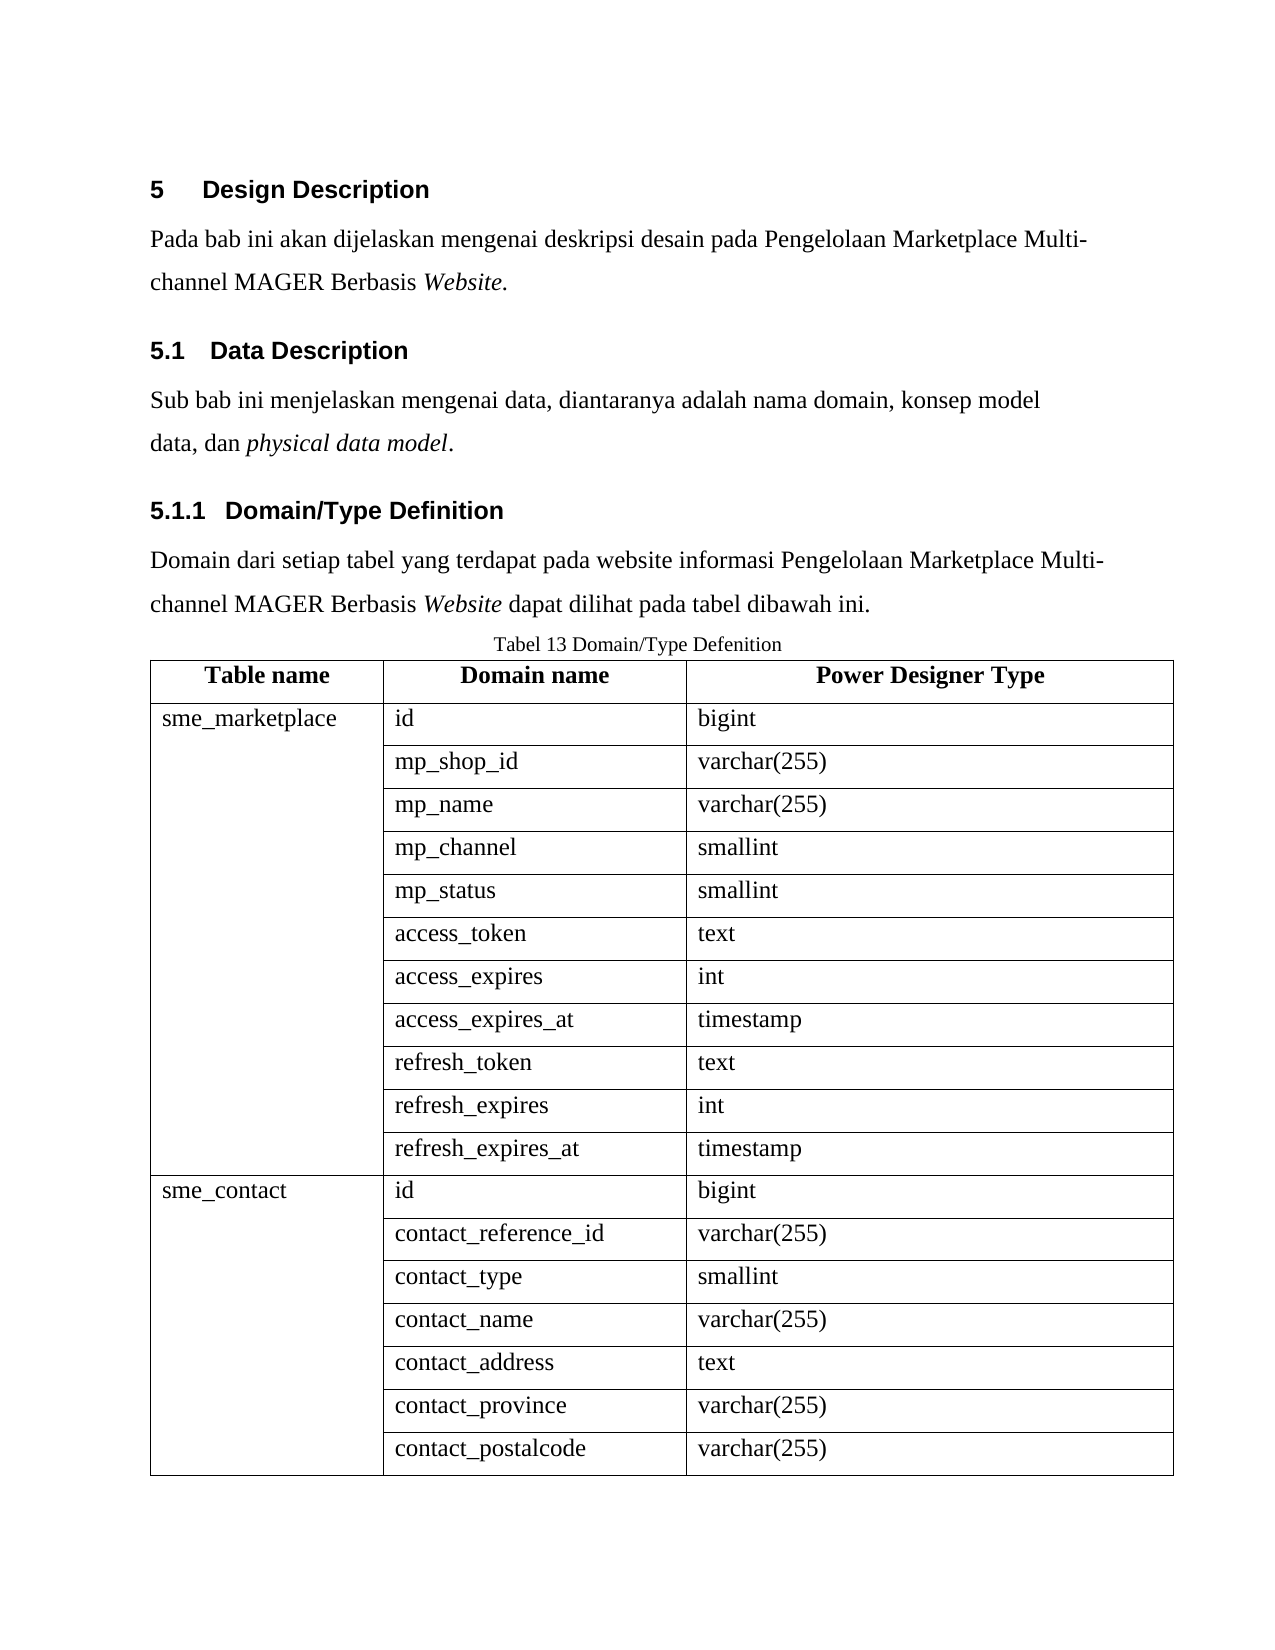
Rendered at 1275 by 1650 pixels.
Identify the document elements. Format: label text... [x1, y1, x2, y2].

subtitle Data Description [150, 336, 1125, 364]
table_cell timestamp [687, 1004, 1173, 1046]
table_cell mp_channel [384, 832, 686, 874]
table_cell contact_type [384, 1261, 686, 1303]
table_cell refresh_expires_at [384, 1133, 686, 1174]
table_header Power Designer Type [687, 661, 1173, 702]
table_cell smallint [687, 875, 1173, 917]
table_cell varchar(255) [687, 1433, 1173, 1475]
table_cell id [384, 704, 686, 745]
table_cell varchar(255) [687, 1219, 1173, 1260]
table_cell refresh_expires [384, 1090, 686, 1132]
table_cell bigint [687, 704, 1173, 745]
table_cell varchar(255) [687, 1390, 1173, 1432]
table_cell smallint [687, 832, 1173, 874]
table_cell sme_marketplace [151, 704, 383, 1174]
table_cell mp_status [384, 875, 686, 917]
text Pada bab ini akan dijelaskan mengenai deskripsi desain pada Pengelolaan Marketplace Multi-channel MAGER Berbasis Website. [150, 224, 1125, 296]
table_cell access_token [384, 918, 686, 960]
table_cell int [687, 1090, 1173, 1132]
table_header Domain name [384, 661, 686, 702]
table_cell text [687, 1047, 1173, 1089]
text Sub bab ini menjelaskan mengenai data, diantaranya adalah nama domain, konsep model [150, 385, 1125, 414]
table_header Table name [151, 661, 383, 702]
table_cell timestamp [687, 1133, 1173, 1174]
table_cell mp_name [384, 789, 686, 831]
table_cell bigint [687, 1176, 1173, 1217]
table_cell text [687, 1347, 1173, 1389]
text Tabel 13 Domain/Type Defenition [150, 632, 1125, 656]
subtitle Design Description [150, 175, 1125, 204]
table_cell varchar(255) [687, 1304, 1173, 1346]
table_cell contact_name [384, 1304, 686, 1346]
table_cell contact_province [384, 1390, 686, 1432]
table_cell sme_contact [151, 1176, 383, 1475]
table_cell text [687, 918, 1173, 960]
subtitle Domain/Type Definition [150, 496, 1125, 525]
text Domain dari setiap tabel yang terdapat pada website informasi Pengelolaan Marketplace Multi-channel MAGER Berbasis Website dapat dilihat pada tabel dibawah ini. [150, 546, 1125, 617]
table_cell contact_address [384, 1347, 686, 1389]
text data, dan physical data model. [150, 428, 1125, 457]
table_cell access_expires [384, 961, 686, 1003]
table_cell contact_reference_id [384, 1219, 686, 1260]
table_cell contact_postalcode [384, 1433, 686, 1475]
table_cell refresh_token [384, 1047, 686, 1089]
table_cell mp_shop_id [384, 746, 686, 788]
table_cell varchar(255) [687, 746, 1173, 788]
table_cell varchar(255) [687, 789, 1173, 831]
table_cell access_expires_at [384, 1004, 686, 1046]
table_cell id [384, 1176, 686, 1217]
table_cell int [687, 961, 1173, 1003]
table_cell smallint [687, 1261, 1173, 1303]
